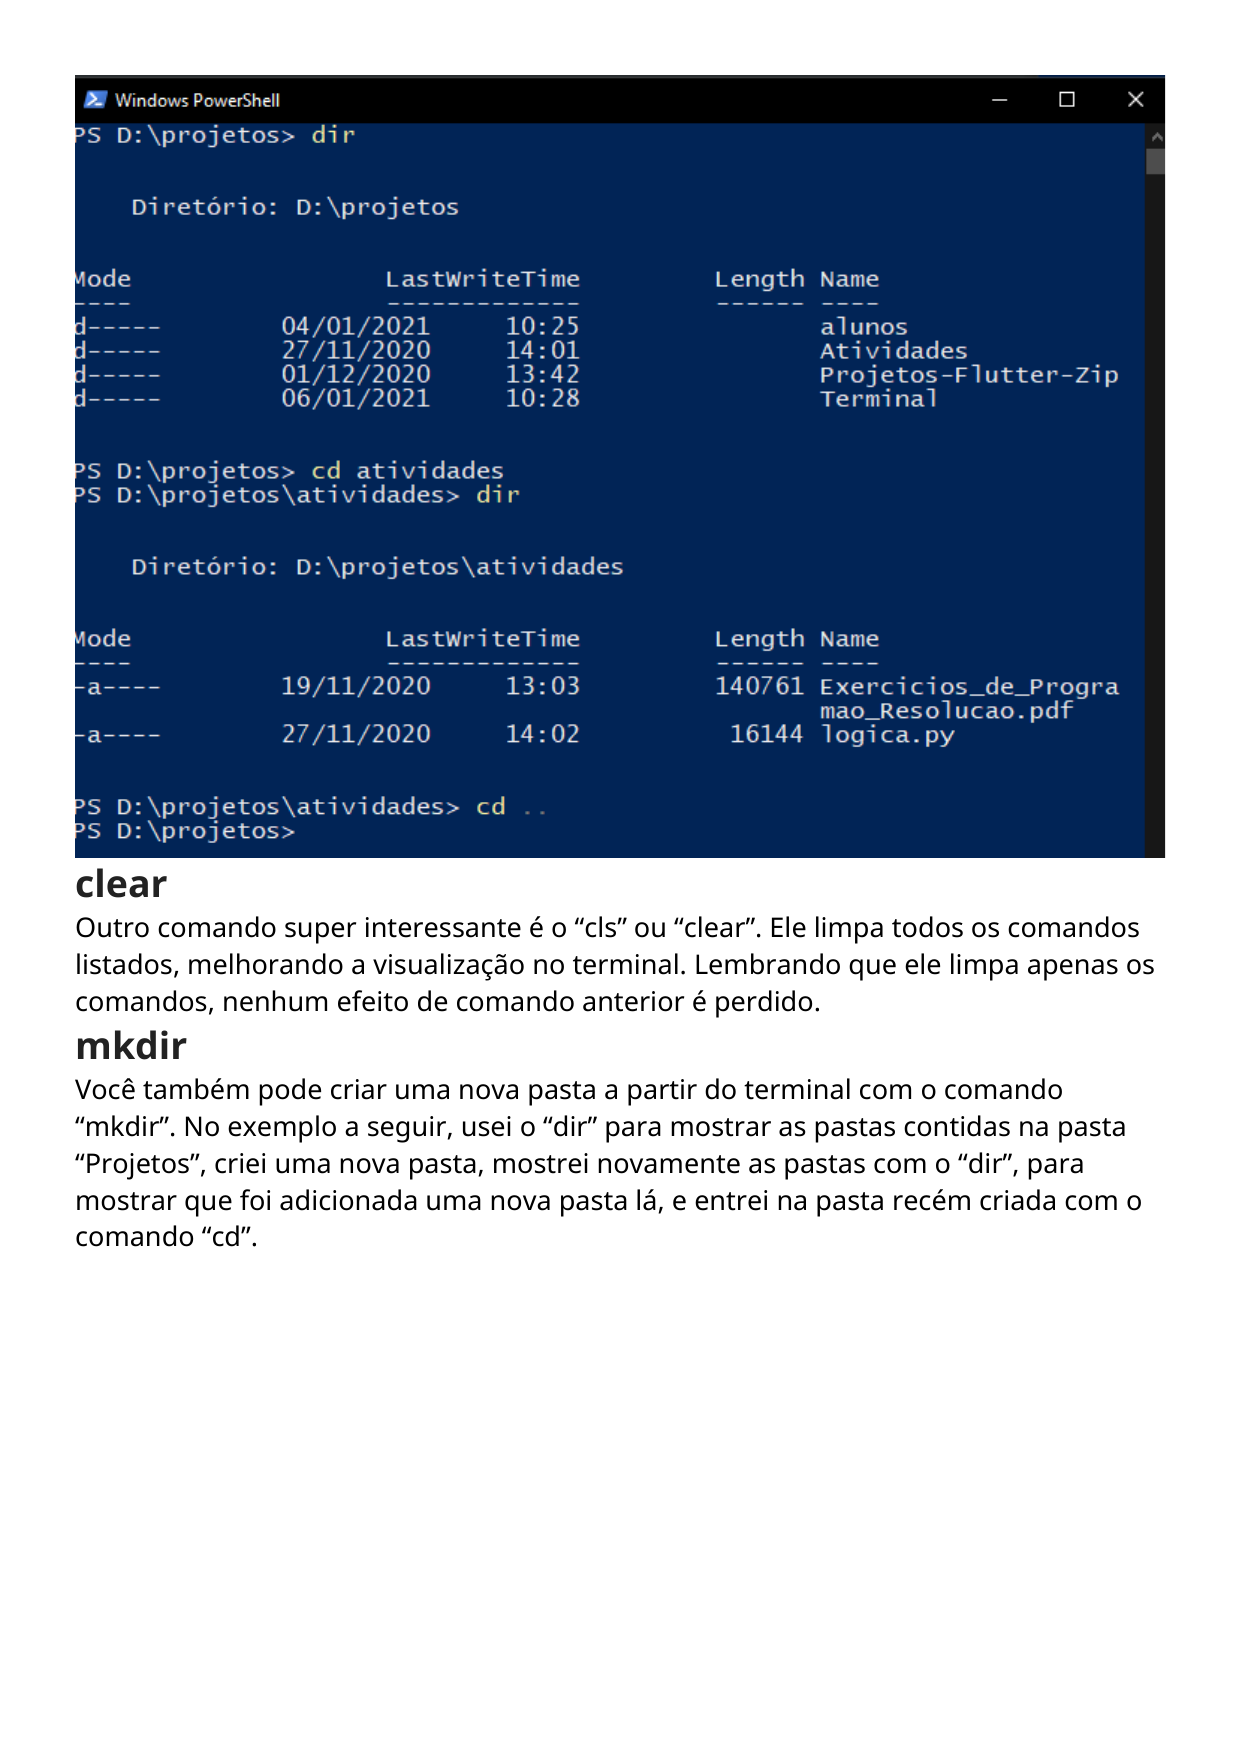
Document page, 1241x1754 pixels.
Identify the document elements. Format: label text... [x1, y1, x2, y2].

picture [75, 75, 1166, 858]
text clear [75, 858, 1165, 909]
text Outro comando super interessante é o “cls” ou “clear”. Ele limpa todos os comandos listados, melhorando a visualização no terminal. Lembrando que ele limpa apenas os comandos, nenhum efeito de comando anterior é perdido. [75, 909, 1165, 1019]
text Você também pode criar uma nova pasta a partir do terminal com o comando “mkdir”. No exemplo a seguir, usei o “dir” para mostrar as pastas contidas na pasta “Projetos”, criei uma nova pasta, mostrei novamente as pastas com o “dir”, para mostrar que foi adicionada uma nova pasta lá, e entrei na pasta recém criada com o comando “cd”. [75, 1070, 1165, 1255]
text mkdir [75, 1019, 1165, 1070]
